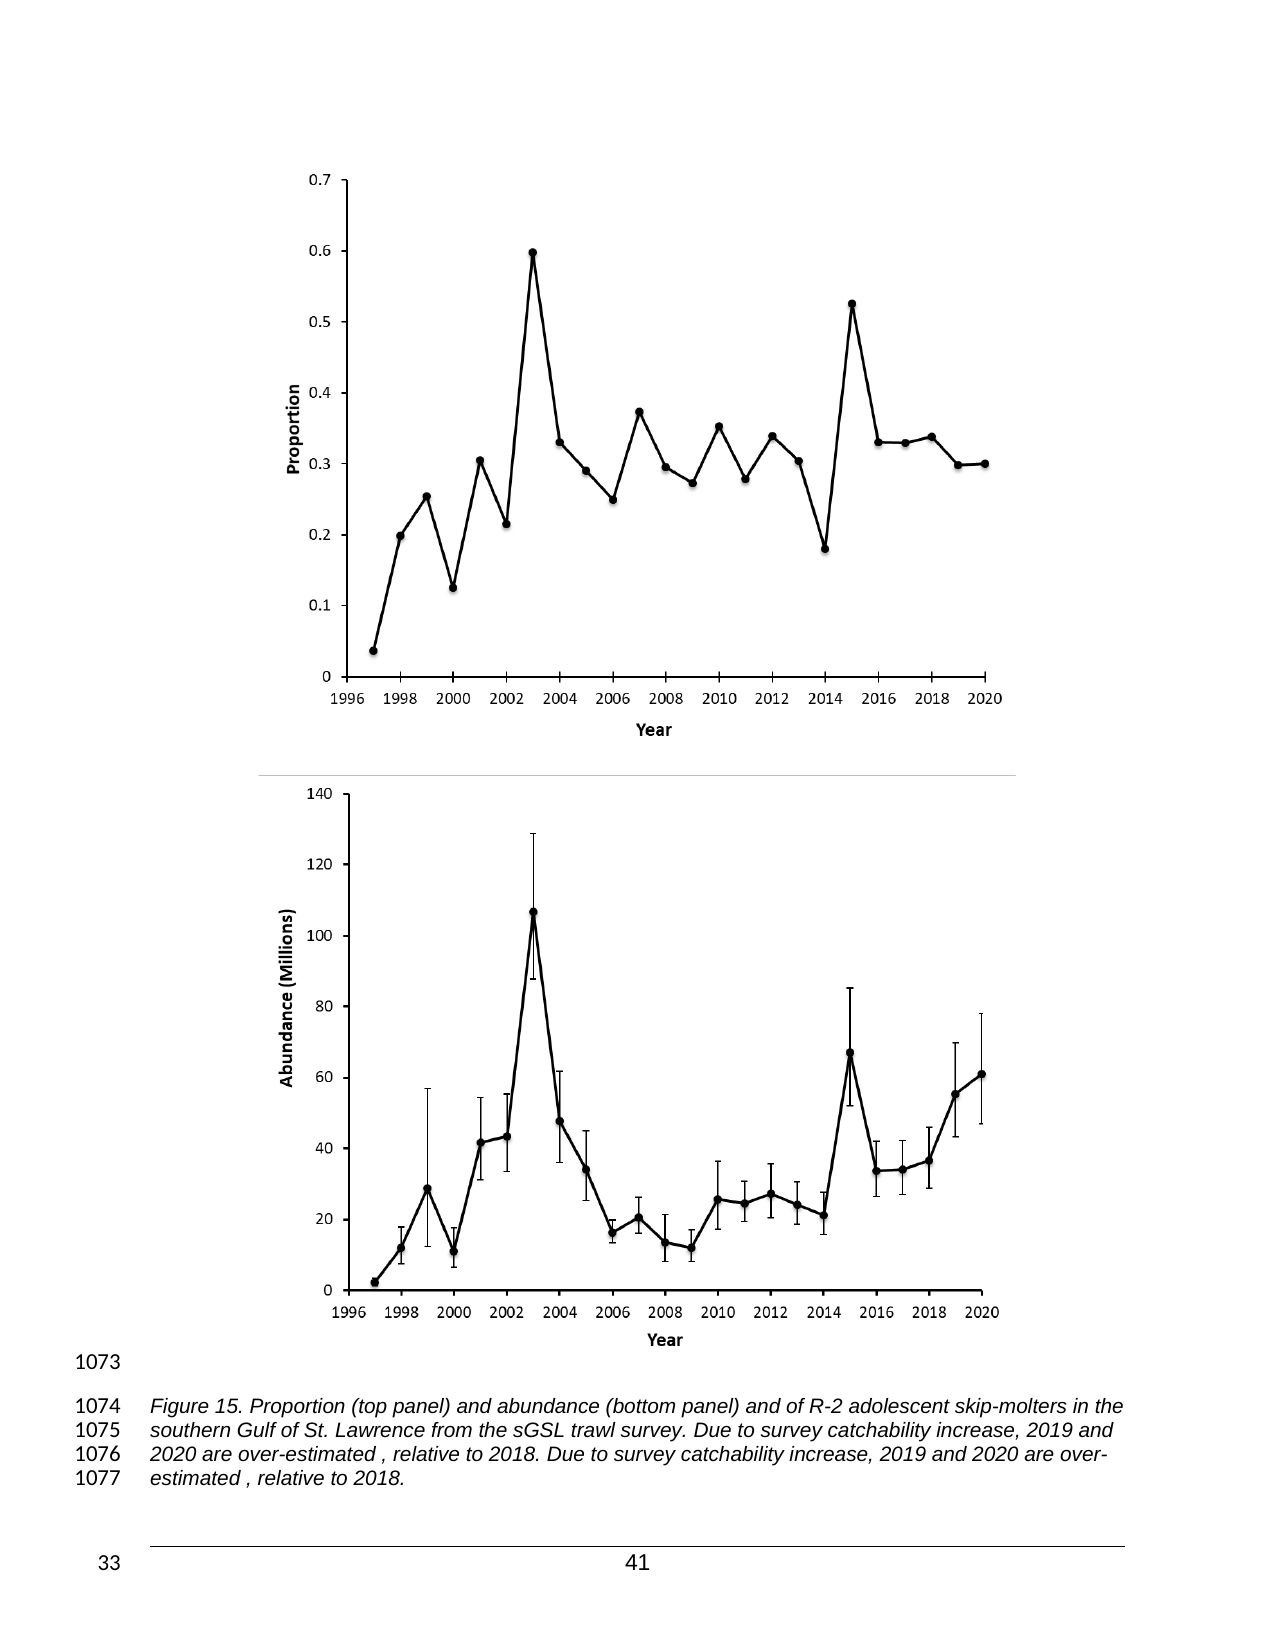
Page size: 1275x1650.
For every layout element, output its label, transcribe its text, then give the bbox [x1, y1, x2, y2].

picture [258, 162, 1018, 1370]
text Figure 15. Proportion (top panel) and abundance (bottom panel) and of R-2 adolescent skip-molters in the southern Gulf of St. Lawrence from the sGSL trawl survey. Due to survey catchability increase, 2019 and 2020 are over-estimated , relative to 2018. Due to survey catchability increase, 2019 and 2020 are over-estimated , relative to 2018. [150, 1394, 1125, 1490]
